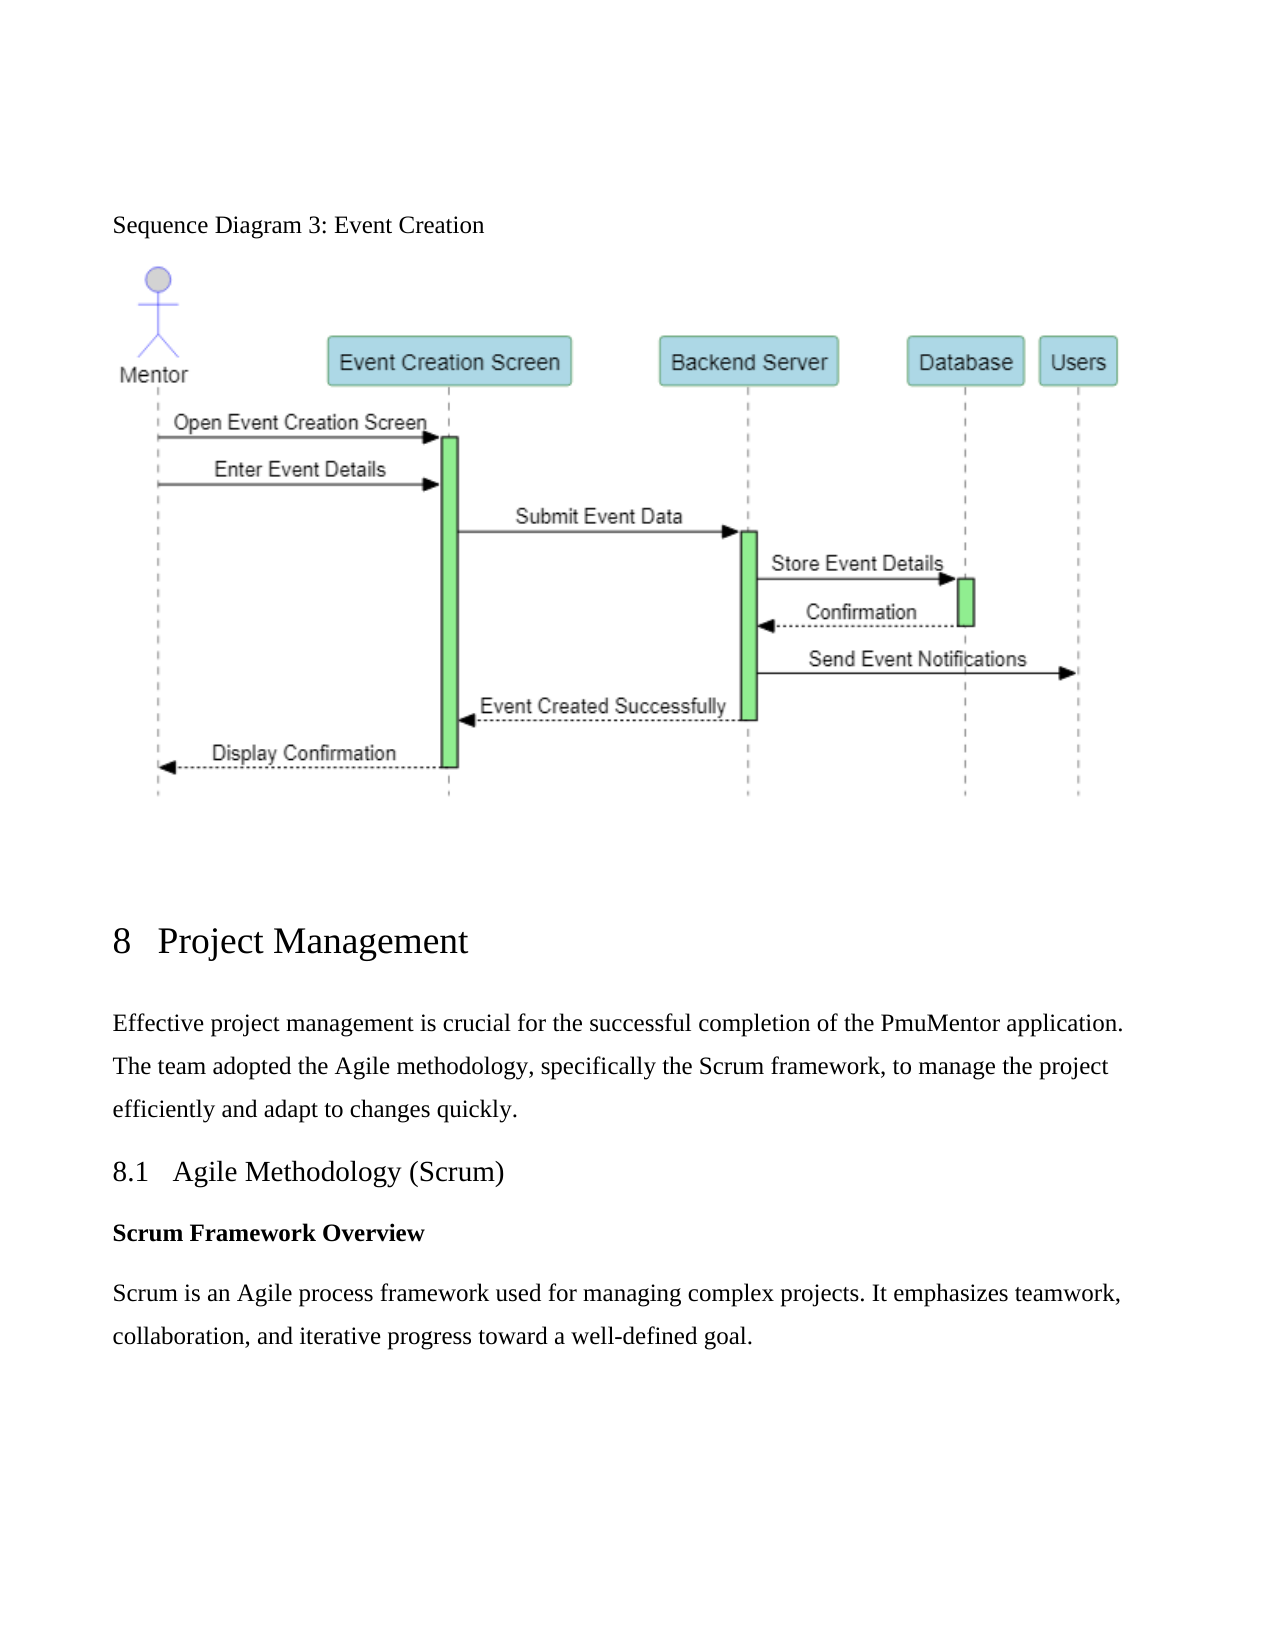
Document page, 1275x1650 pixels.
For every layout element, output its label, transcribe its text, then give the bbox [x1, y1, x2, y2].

text Effective project management is crucial for the successful completion of the PmuMentor application. The team adopted the Agile methodology, specifically the Scrum framework, to manage the project efficiently and adapt to changes quickly. [112, 1008, 1162, 1123]
picture [112, 259, 1125, 806]
subtitle Agile Methodology (Scrum) [112, 1154, 1162, 1188]
text Scrum Framework Overview [112, 1218, 1162, 1247]
text Scrum is an Agile process framework used for managing complex projects. It emphasizes teamwork, collaboration, and iterative progress toward a well-defined goal. [112, 1278, 1162, 1349]
text Sequence Diagram 3: Event Creation [112, 210, 1162, 238]
subtitle Project Management [112, 919, 1162, 962]
